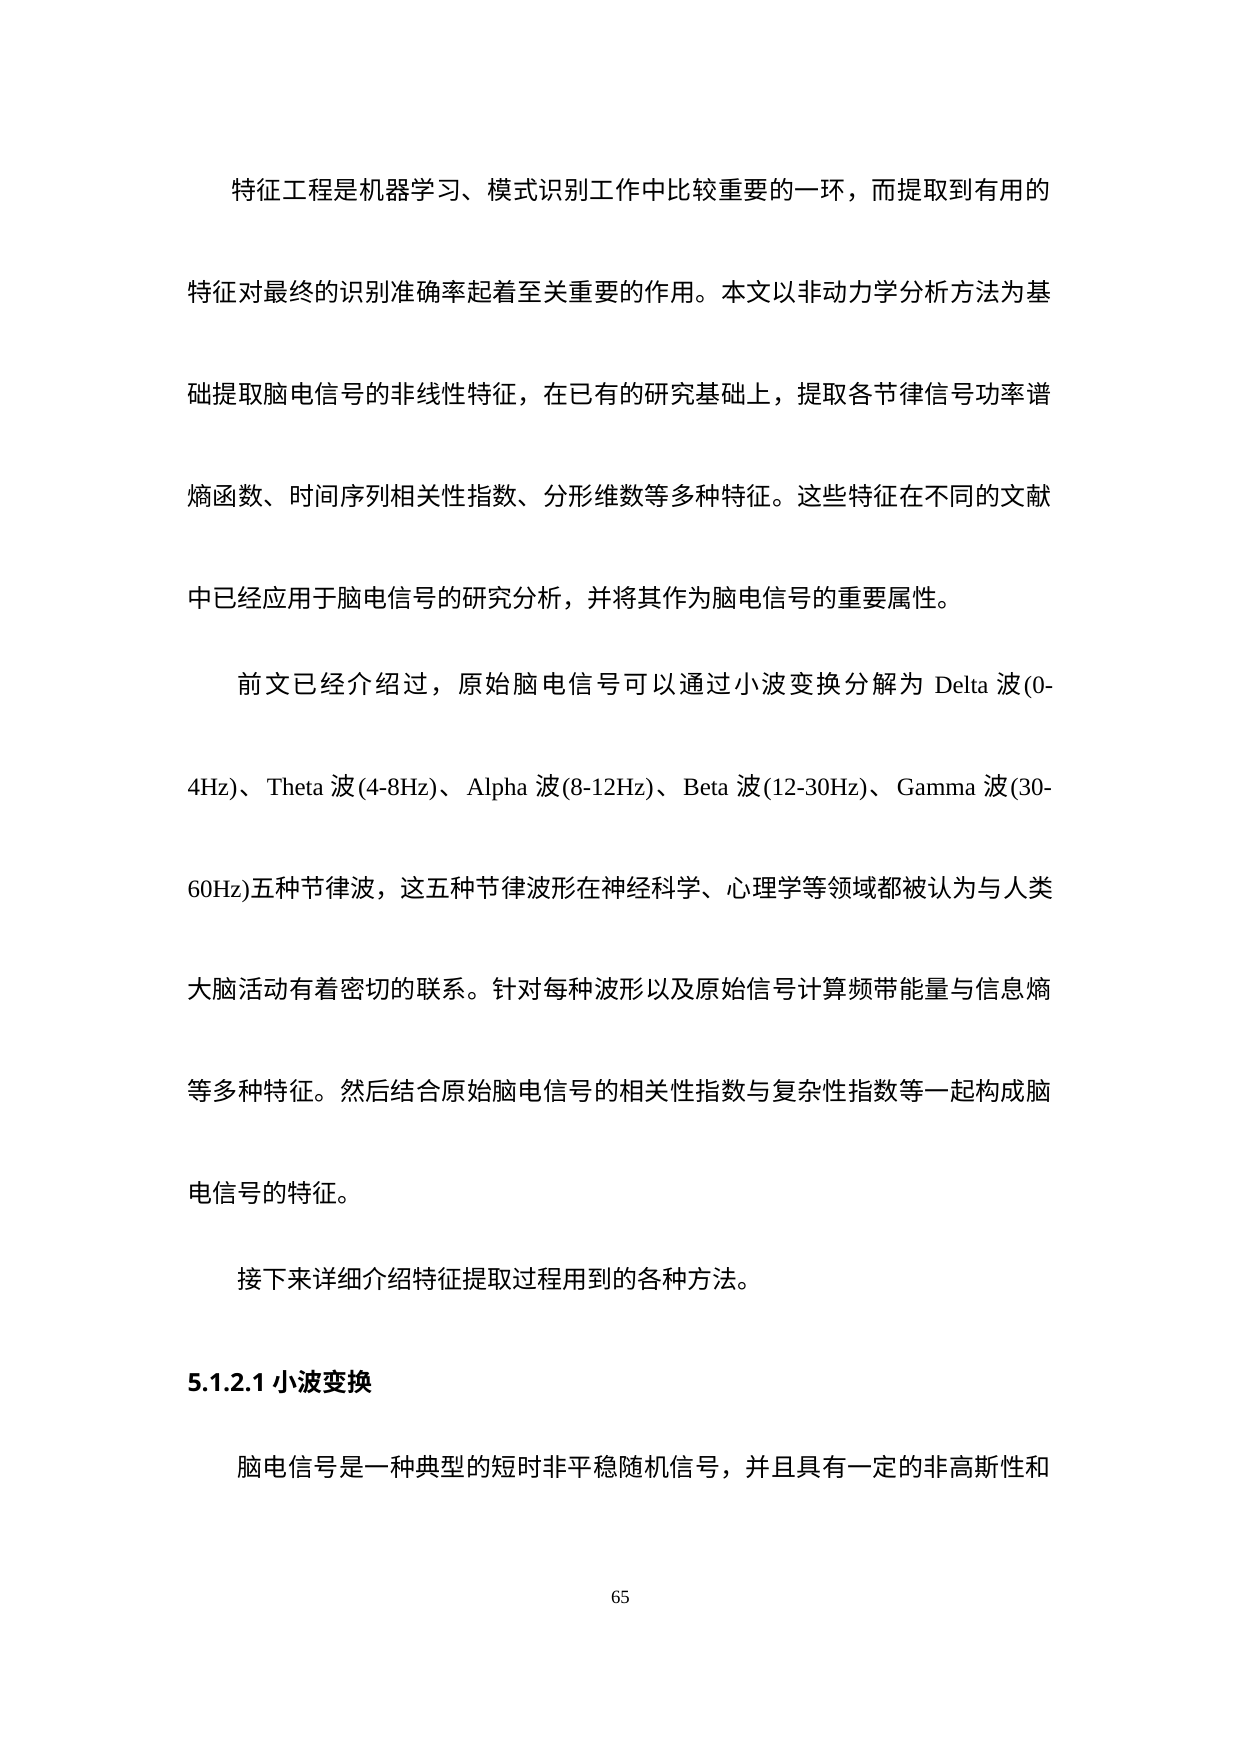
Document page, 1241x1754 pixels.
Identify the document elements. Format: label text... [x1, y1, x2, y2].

text 接下来详细介绍特征提取过程用到的各种方法。 [187, 1244, 1053, 1312]
subtitle 5.1.2.1 小波变换 [187, 1347, 1053, 1415]
text 特征工程是机器学习、模式识别工作中比较重要的一环，而提取到有用的特征对最终的识别准确率起着至关重要的作用。本文以非动力学分析方法为基础提取脑电信号的非线性特征，在已有的研究基础上，提取各节律信号功率谱、熵函数、时间序列相关性指数、分形维数等多种特征。这些特征在不同的文献中已经应用于脑电信号的研究分析，并将其作为脑电信号的重要属性。 [187, 155, 1053, 630]
text 前文已经介绍过，原始脑电信号可以通过小波变换分解为Delta波(0-4Hz)、Theta波(4-8Hz)、Alpha波(8-12Hz)、Beta波(12-30Hz)、Gamma波(30-60Hz)五种节律波，这五种节律波形在神经科学、心理学等领域都被认为与人类大脑活动有着密切的联系。针对每种波形以及原始信号计算频带能量与信息熵等多种特征。然后结合原始脑电信号的相关性指数与复杂性指数等一起构成脑电信号的特征。 [187, 648, 1053, 1226]
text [187, 1432, 1053, 1500]
